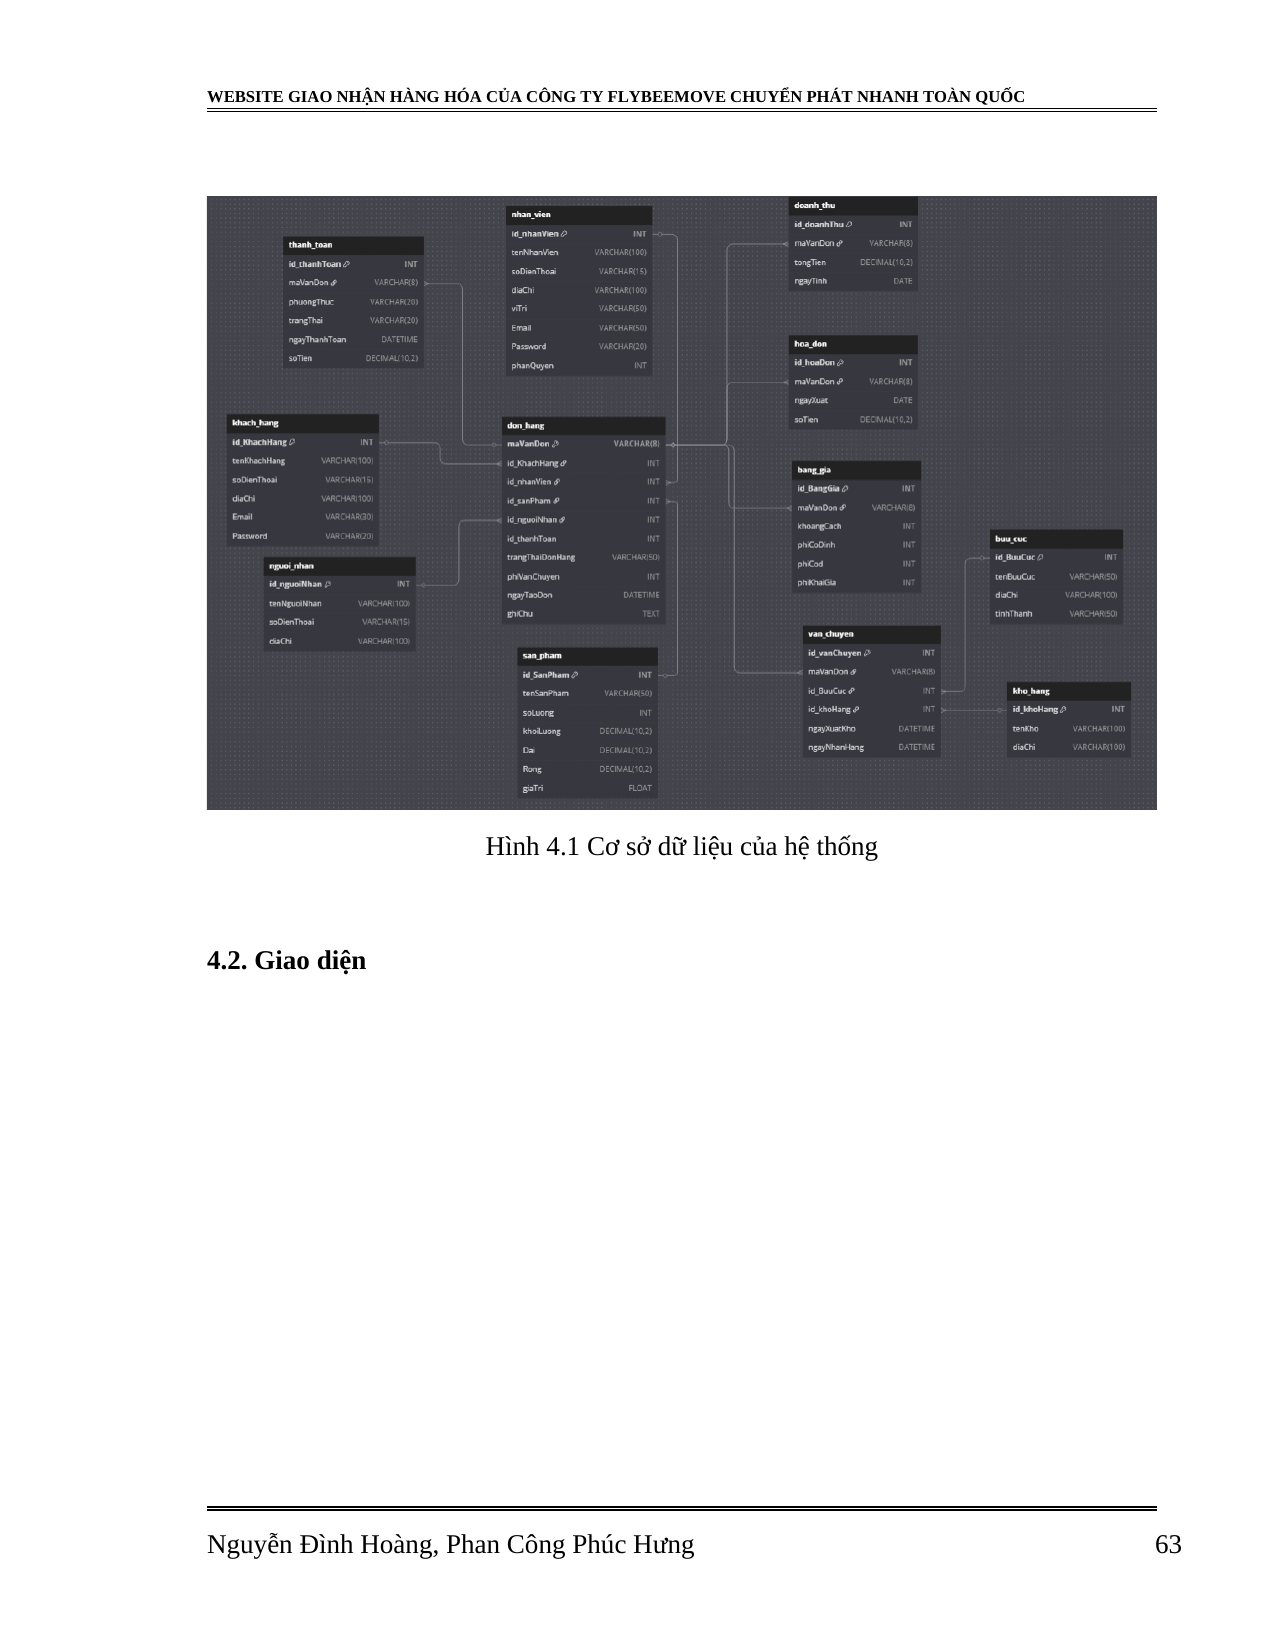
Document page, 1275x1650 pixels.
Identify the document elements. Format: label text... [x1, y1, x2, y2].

picture [206, 196, 1157, 810]
subtitle 4.2. Giao diện [207, 944, 1157, 975]
text Hình 4.1 Cơ sở dữ liệu của hệ thống [207, 830, 1157, 861]
